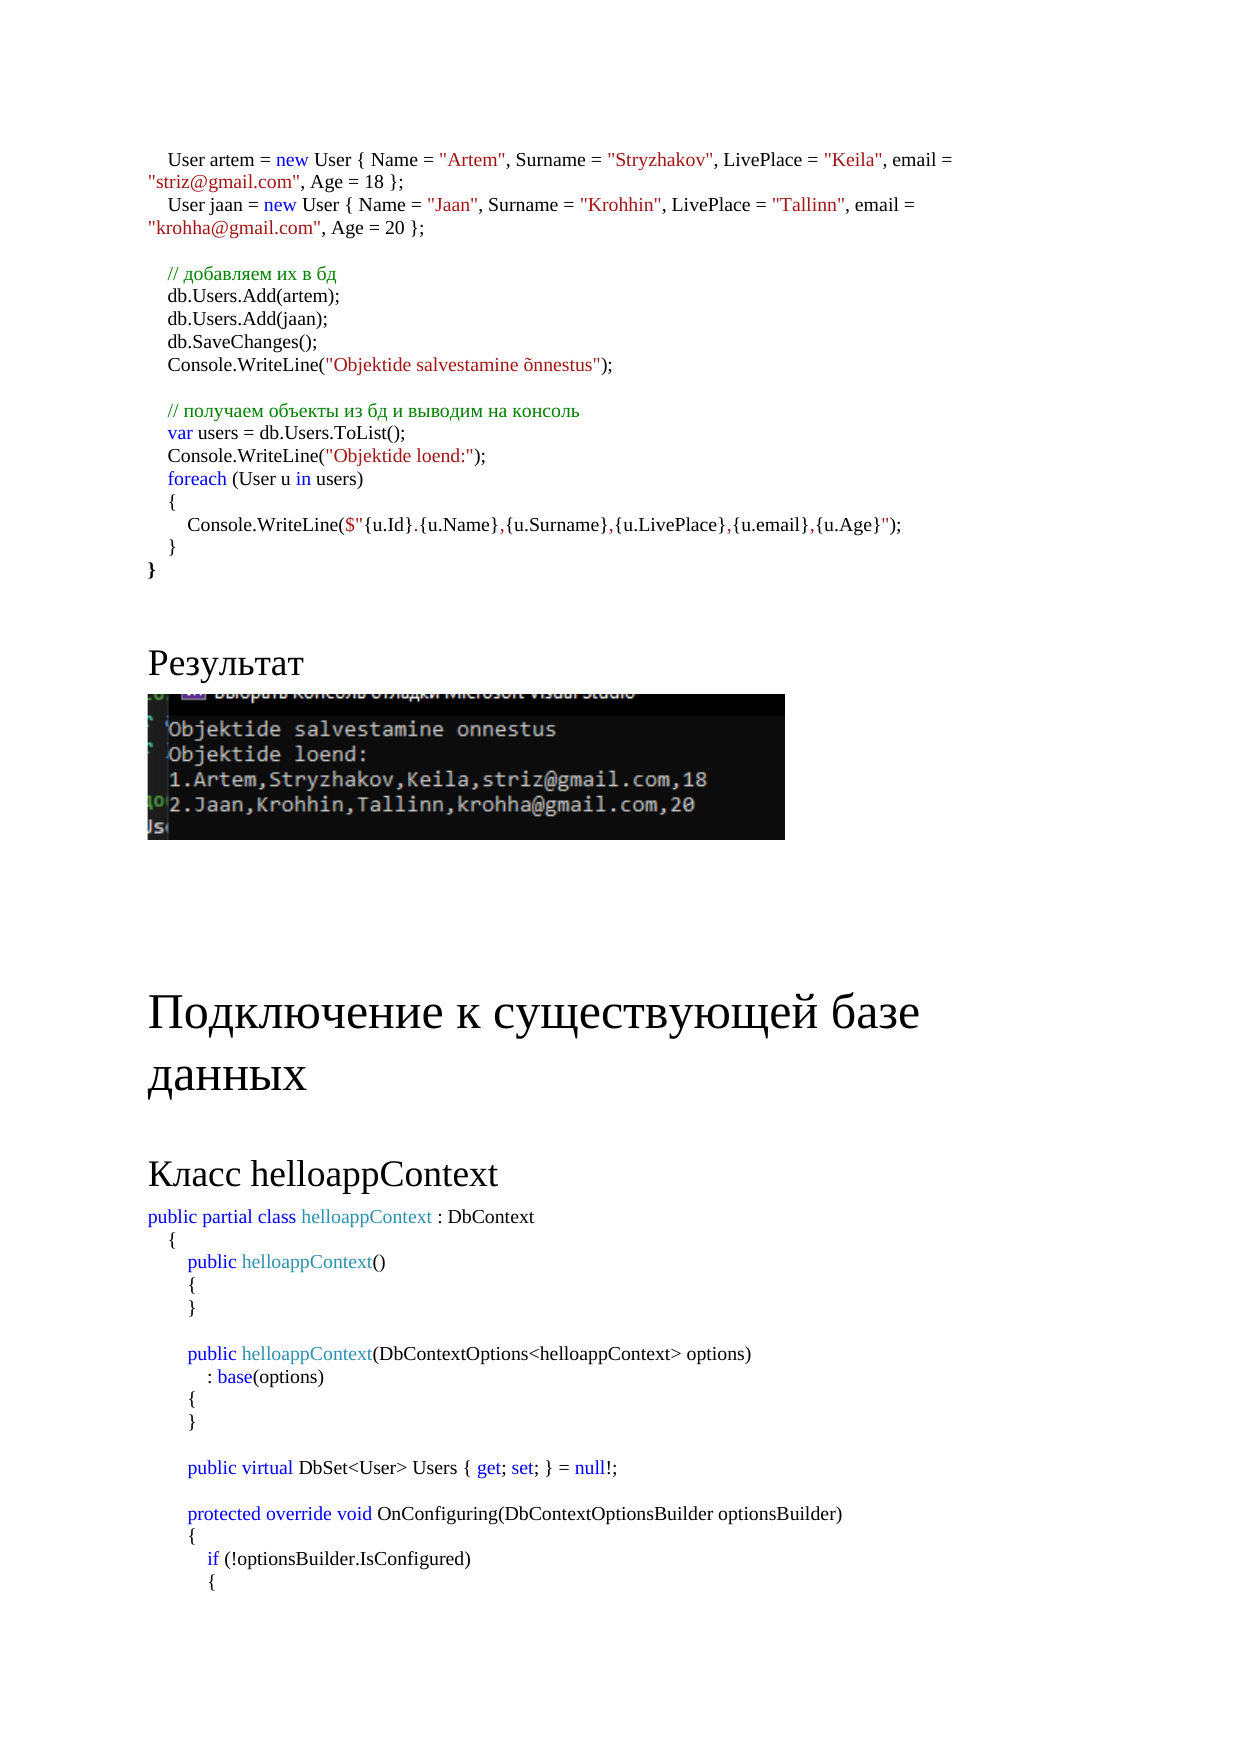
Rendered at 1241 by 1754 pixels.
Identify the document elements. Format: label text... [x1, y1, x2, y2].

text Подключение к существующей базе данных [148, 982, 1093, 1102]
text { [148, 1273, 1093, 1296]
text Console.WriteLine("Objektide loend:"); [148, 444, 1093, 467]
text : base(options) [148, 1364, 1093, 1387]
picture [147, 694, 785, 840]
text User jaan = new User { Name = "Jaan", Surname = "Krohhin", LivePlace = "Tallinn", email = "krohha@gmail.com", Age = 20 }; [148, 193, 1093, 239]
text } [148, 1296, 1093, 1319]
text db.Users.Add(artem); [148, 284, 1093, 307]
text var users = db.Users.ToList(); [148, 421, 1093, 444]
text public helloappContext() [148, 1251, 1093, 1273]
text Класс helloappContext [148, 1151, 1093, 1194]
text } [148, 1410, 1093, 1433]
text { [148, 1570, 1093, 1593]
text // добавляем их в бд [148, 262, 1093, 284]
text { [148, 1228, 1093, 1251]
text public virtual DbSet<User> Users { get; set; } = null!; [148, 1456, 1093, 1479]
text public helloappContext(DbContextOptions<helloappContext> options) [148, 1342, 1093, 1364]
text { [148, 1387, 1093, 1410]
text { [148, 490, 1093, 513]
text if (!optionsBuilder.IsConfigured) [148, 1547, 1093, 1570]
text db.Users.Add(jaan); [148, 307, 1093, 330]
text foreach (User u in users) [148, 467, 1093, 490]
text User artem = new User { Name = "Artem", Surname = "Stryzhakov", LivePlace = "Keila", email = "striz@gmail.com", Age = 18 }; [148, 148, 1093, 193]
text } [148, 535, 1093, 558]
text // получаем объекты из бд и выводим на консоль [148, 398, 1093, 421]
text } [148, 558, 1093, 581]
text Console.WriteLine($"{u.Id}.{u.Name},{u.Surname},{u.LivePlace},{u.email},{u.Age}"); [148, 513, 1093, 535]
text Результат [148, 641, 1093, 684]
text { [148, 1524, 1093, 1547]
text Console.WriteLine("Objektide salvestamine õnnestus"); [148, 353, 1093, 376]
text public partial class helloappContext : DbContext [148, 1205, 1093, 1228]
text db.SaveChanges(); [148, 330, 1093, 353]
text protected override void OnConfiguring(DbContextOptionsBuilder optionsBuilder) [148, 1501, 1093, 1524]
